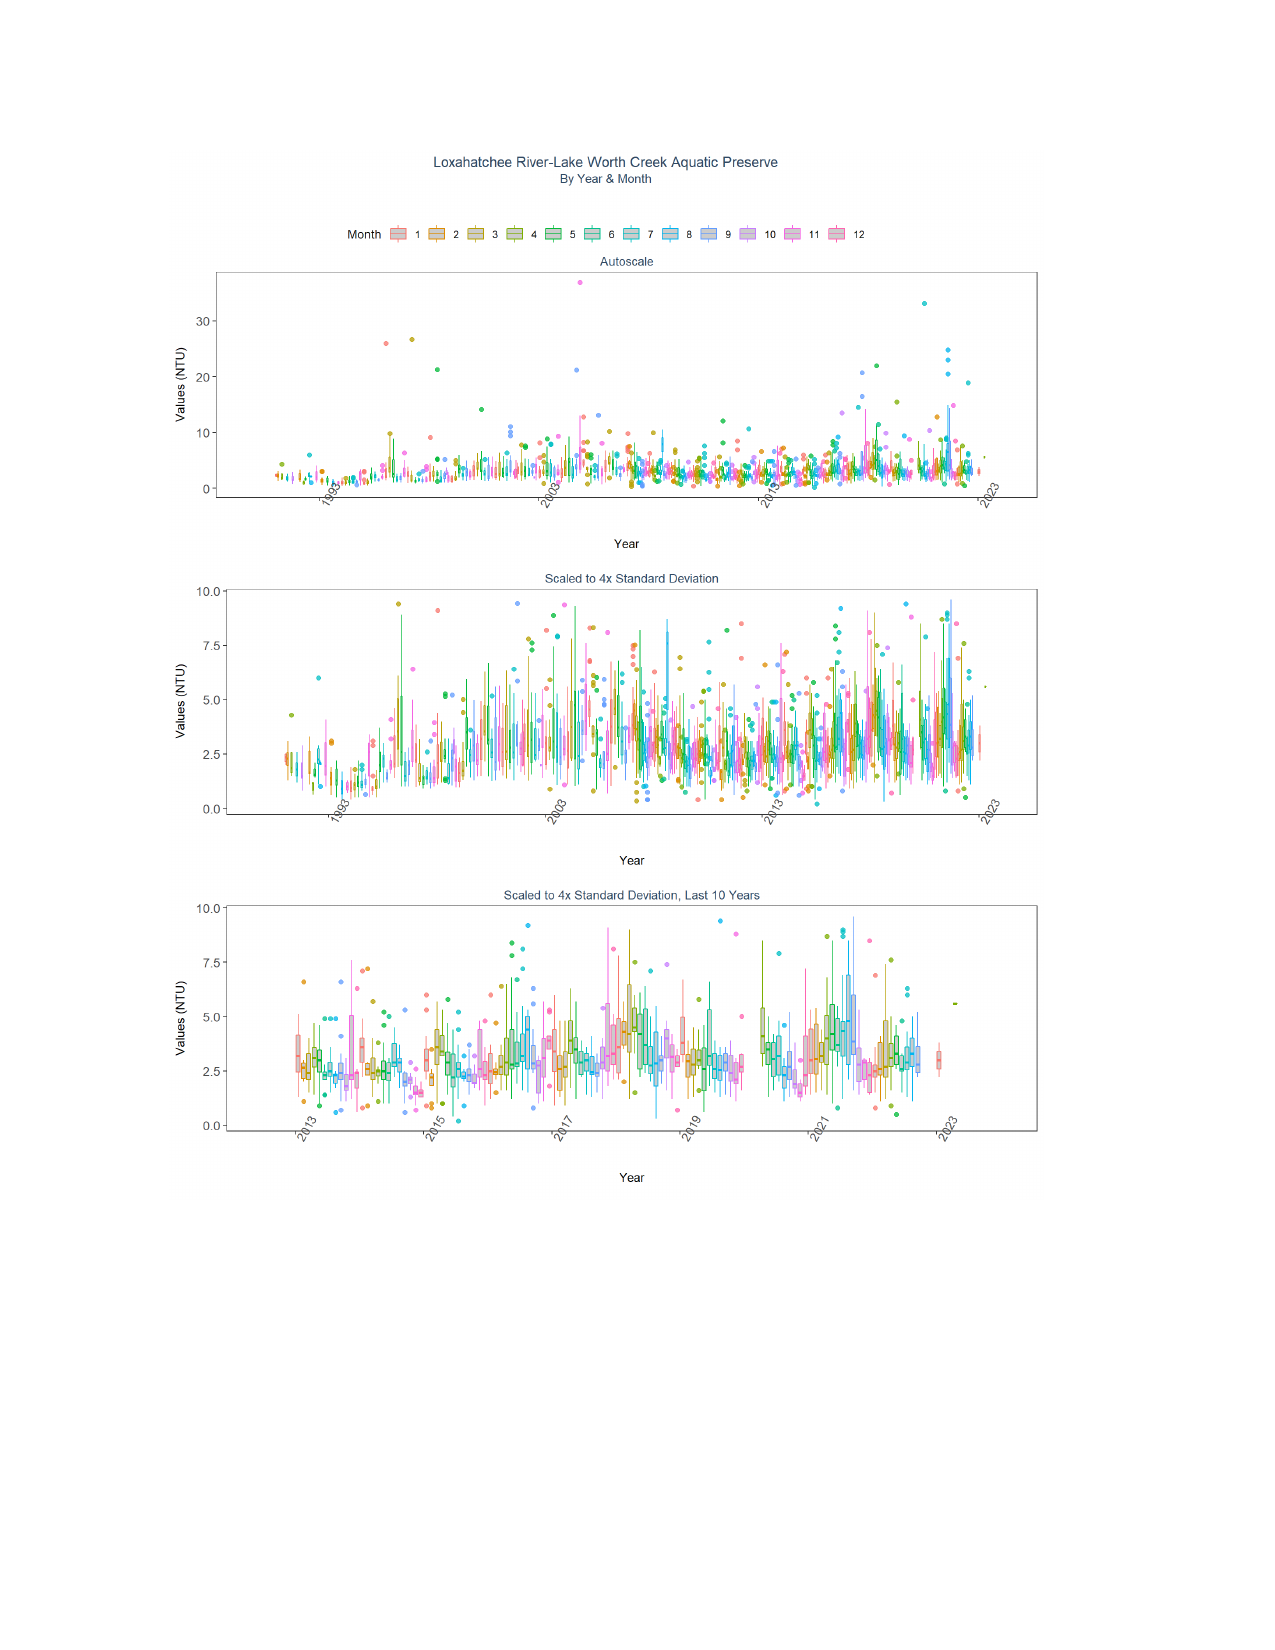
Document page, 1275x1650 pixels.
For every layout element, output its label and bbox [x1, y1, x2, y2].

picture [168, 150, 1044, 1200]
